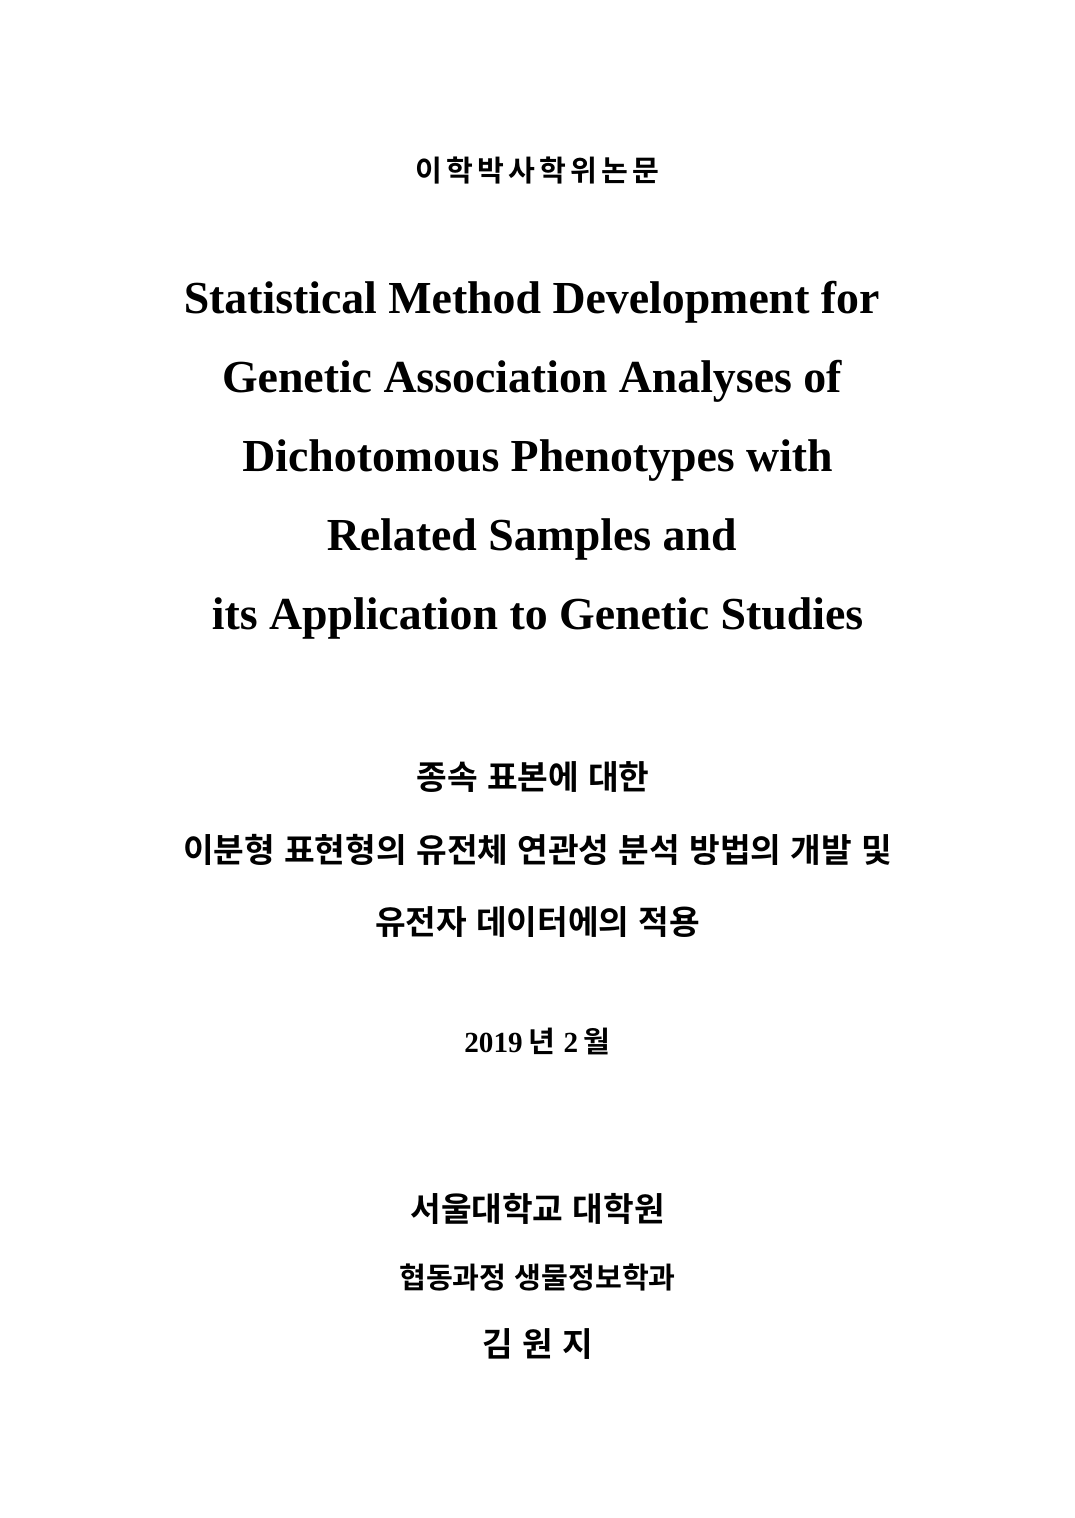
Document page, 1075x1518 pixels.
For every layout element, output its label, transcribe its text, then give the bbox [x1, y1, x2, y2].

text 서울대학교 대학원 [177, 1182, 898, 1231]
text 2019년 2월 [177, 1018, 898, 1061]
text 이학박사학위논문 [177, 148, 898, 190]
text 종속 표본에 대한 이분형 표현형의 유전체 연관성 분석 방법의 개발 및 유전자 데이터에의 적용 [177, 751, 898, 944]
text Statistical Method Development for Genetic Association Analyses of Dichotomous Phenotypes with Related Samples and its Application to Genetic Studies [177, 271, 898, 639]
text 김 원 지 [177, 1318, 898, 1366]
text 협동과정 생물정보학과 [177, 1254, 898, 1297]
